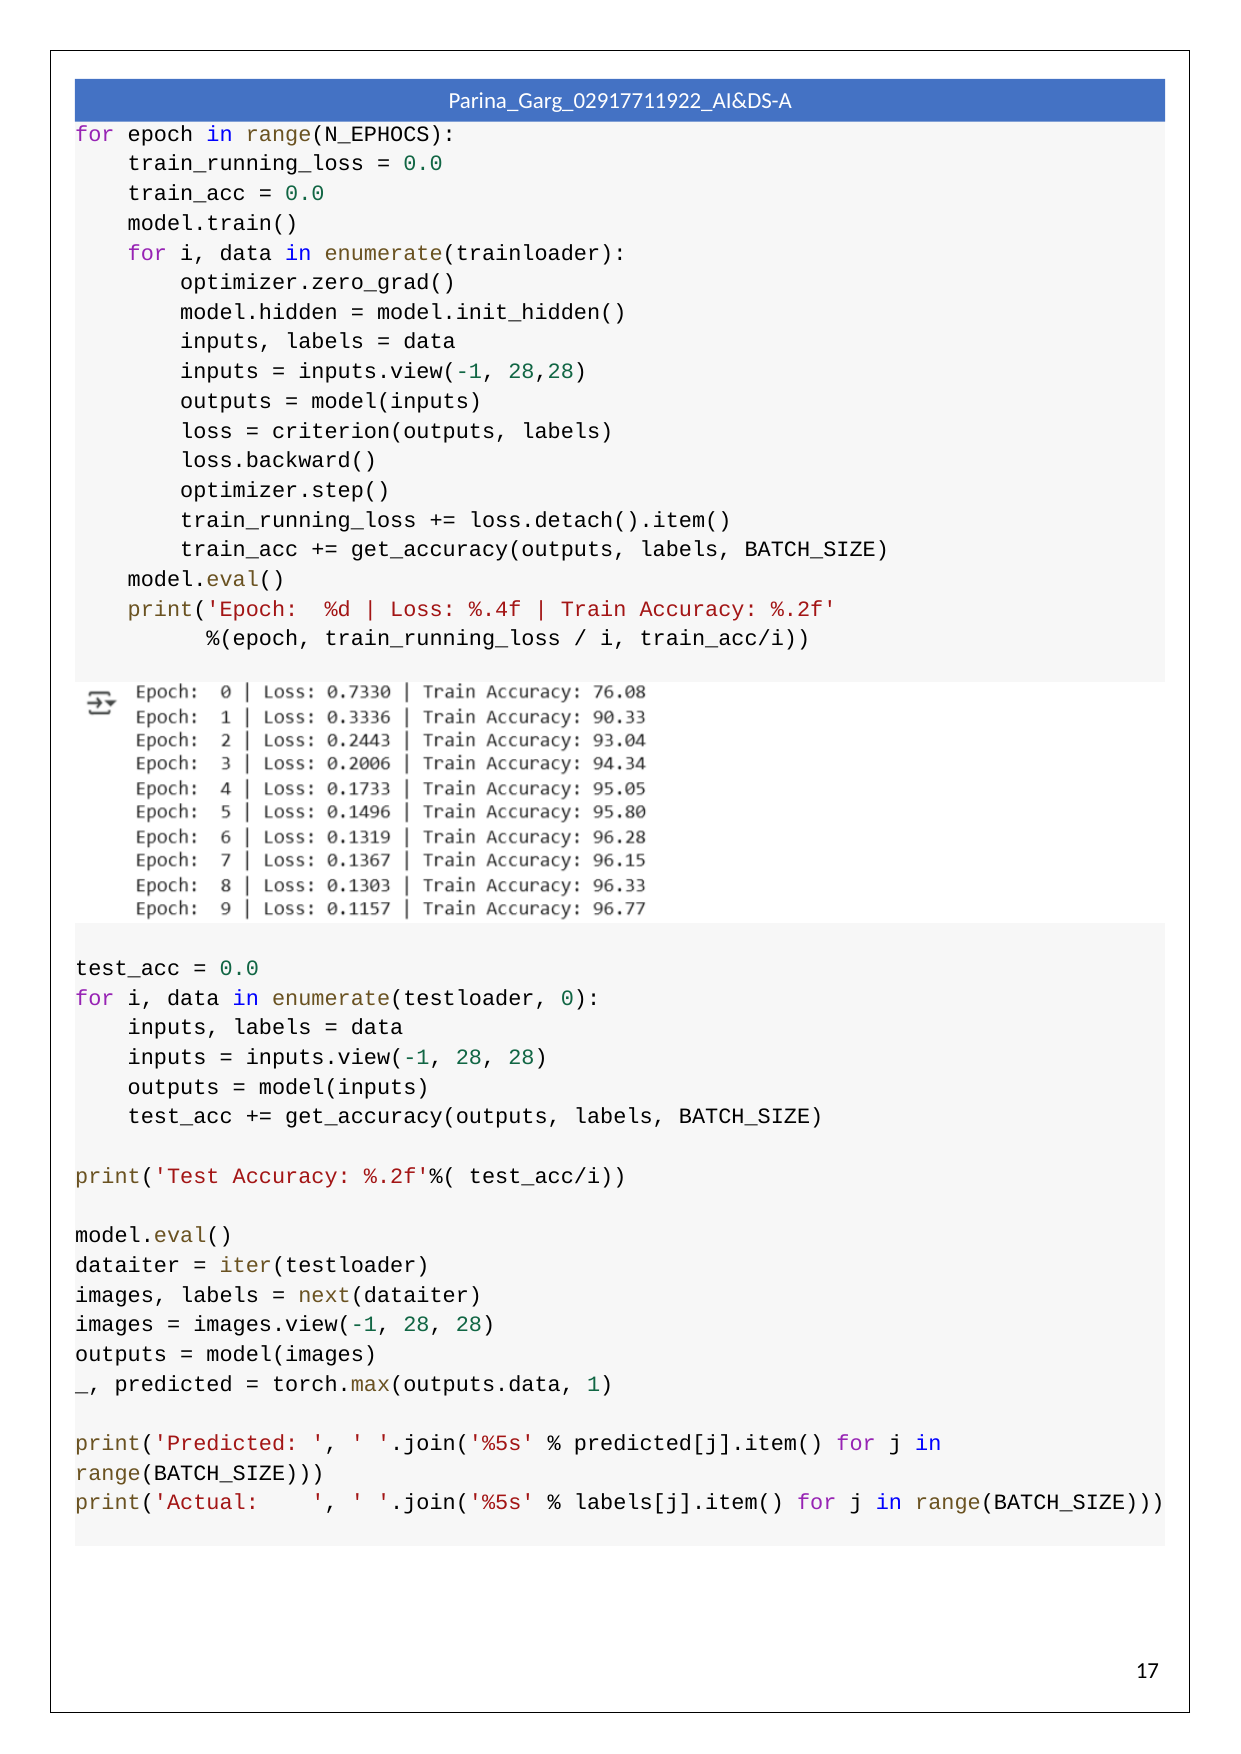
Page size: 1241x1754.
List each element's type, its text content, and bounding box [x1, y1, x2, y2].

text dataiter = iter(testloader) [75, 1249, 1165, 1279]
text model.eval() [75, 1219, 1165, 1249]
text model.train() [75, 207, 1165, 237]
text train_running_loss += loss.detach().item() [75, 504, 1165, 534]
text print('Actual: ', ' '.join('%5s' % labels[j].item() for j in range(BATCH_SIZE))) [75, 1487, 1165, 1516]
text model.hidden = model.init_hidden() [75, 296, 1165, 326]
text optimizer.step() [75, 474, 1165, 504]
picture [75, 682, 1166, 923]
text for epoch in range(N_EPHOCS): [75, 122, 1165, 148]
text model.eval() [75, 563, 1165, 593]
text print('Test Accuracy: %.2f'%( test_acc/i)) [75, 1160, 1165, 1190]
text %(epoch, train_running_loss / i, train_acc/i)) [75, 623, 1165, 652]
text train_acc += get_accuracy(outputs, labels, BATCH_SIZE) [75, 534, 1165, 563]
text test_acc += get_accuracy(outputs, labels, BATCH_SIZE) [75, 1101, 1165, 1130]
text outputs = model(inputs) [75, 1071, 1165, 1101]
text inputs, labels = data [75, 326, 1165, 356]
text _, predicted = torch.max(outputs.data, 1) [75, 1368, 1165, 1398]
text for i, data in enumerate(testloader, 0): [75, 982, 1165, 1012]
text loss = criterion(outputs, labels) [75, 415, 1165, 444]
text inputs, labels = data [75, 1012, 1165, 1041]
text images, labels = next(dataiter) [75, 1279, 1165, 1308]
text inputs = inputs.view(-1, 28,28) [75, 356, 1165, 385]
text train_acc = 0.0 [75, 177, 1165, 207]
text print('Predicted: ', ' '.join('%5s' % predicted[j].item() for j in range(BATCH_SIZE))) [75, 1427, 1165, 1487]
text outputs = model(images) [75, 1338, 1165, 1368]
text print('Epoch: %d | Loss: %.4f | Train Accuracy: %.2f' [75, 593, 1165, 623]
text loss.backward() [75, 444, 1165, 474]
text images = images.view(-1, 28, 28) [75, 1308, 1165, 1338]
text outputs = model(inputs) [75, 385, 1165, 415]
text train_running_loss = 0.0 [75, 148, 1165, 177]
text test_acc = 0.0 [75, 952, 1165, 982]
text for i, data in enumerate(trainloader): [75, 237, 1165, 266]
text inputs = inputs.view(-1, 28, 28) [75, 1041, 1165, 1071]
text optimizer.zero_grad() [75, 266, 1165, 296]
